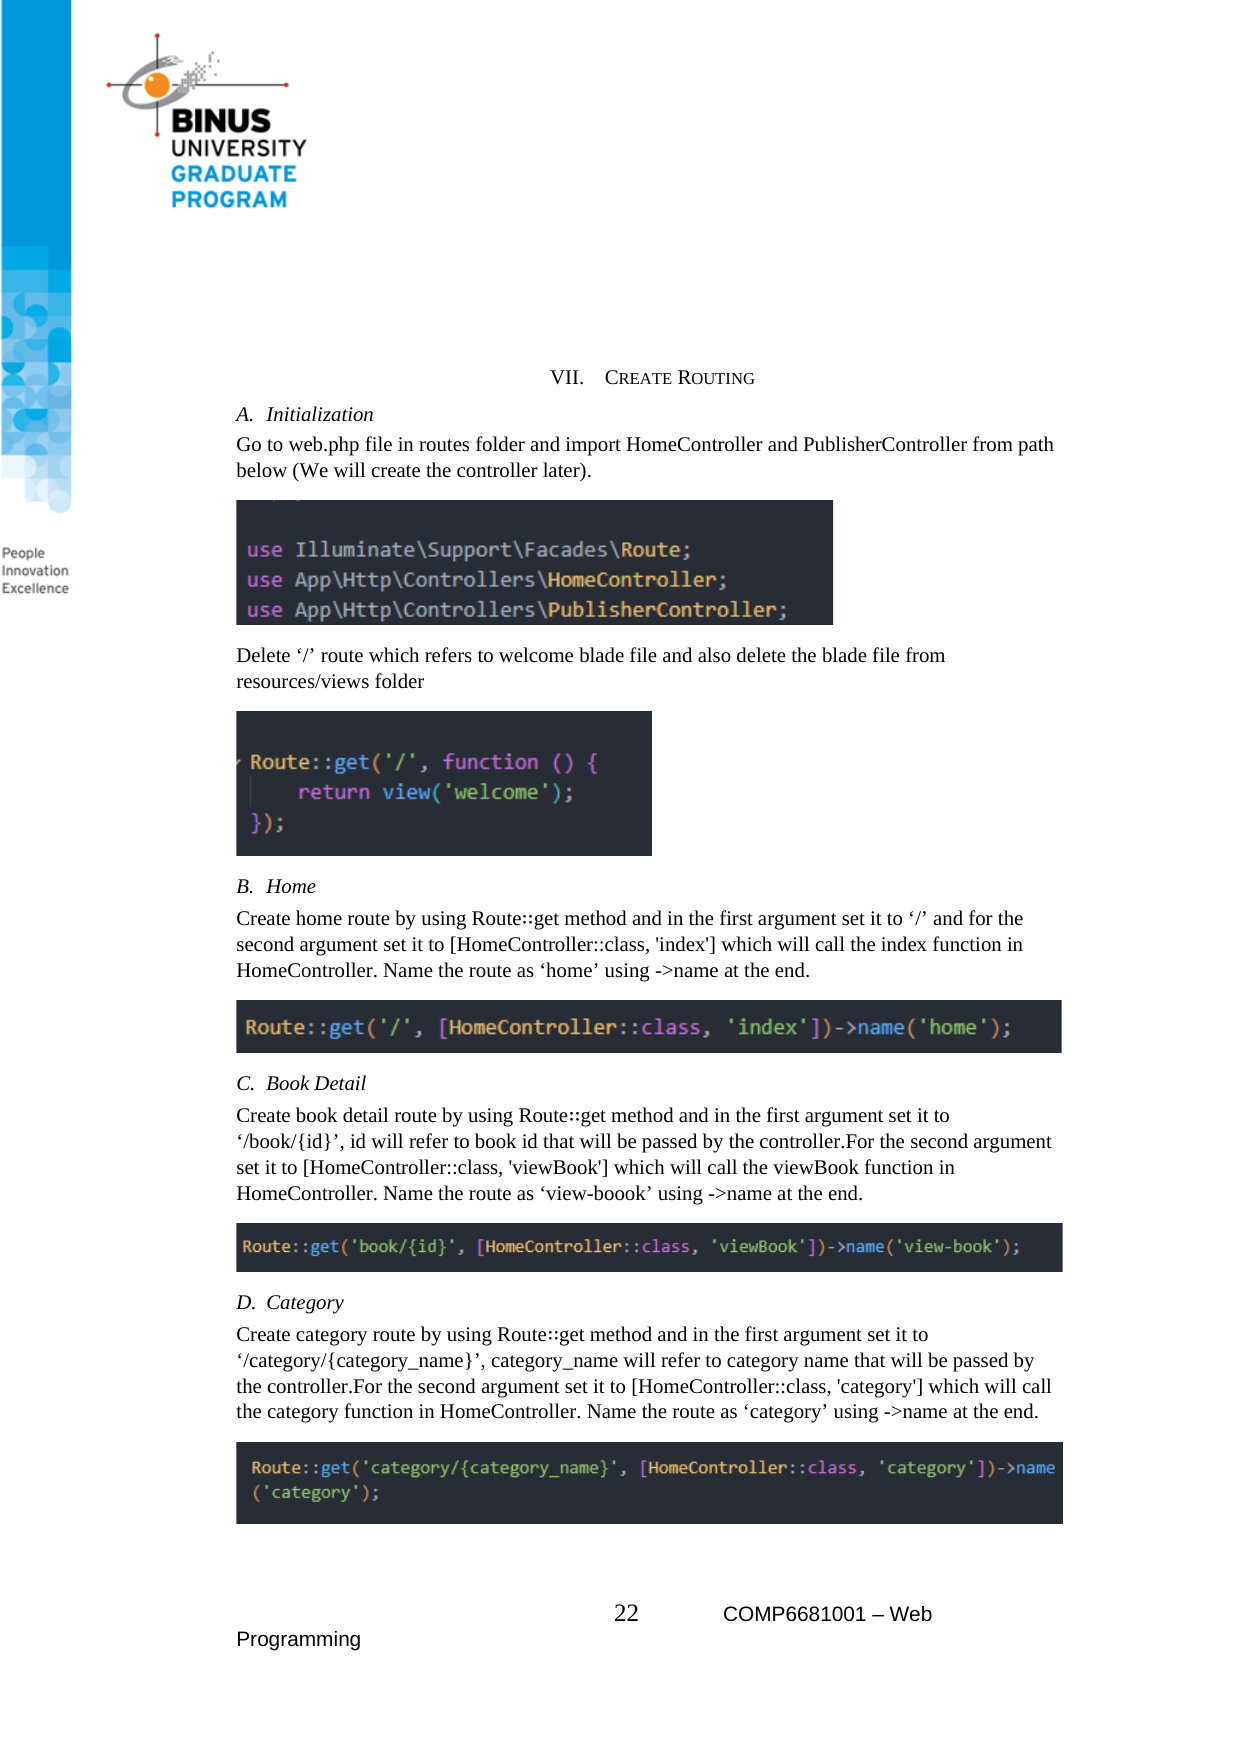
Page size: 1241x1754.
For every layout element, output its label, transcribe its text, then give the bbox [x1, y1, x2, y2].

picture [236, 1223, 1063, 1272]
picture [236, 1000, 1062, 1053]
picture [236, 711, 652, 856]
subtitle Category [236, 1290, 1063, 1314]
picture [236, 1442, 1063, 1524]
text Create category route by using Route∷get method and in the first argument set it to ‘/category/{category_name}’, category_name will refer to category name that will be passed by the controller.For the second argument set it to [HomeController::class, 'category'] which will call the category function in HomeController. Name the route as ‘category’ using ->name at the end. [236, 1321, 1063, 1423]
subtitle Home [236, 874, 1063, 898]
subtitle Book Detail [236, 1071, 1063, 1095]
text Go to web.php file in routes folder and import HomeController and PublisherController from path below (We will create the controller later). [236, 432, 1063, 482]
text Delete ‘/’ route which refers to welcome blade file and also delete the blade file from resources/views folder [236, 643, 1063, 693]
text Create book detail route by using Route∷get method and in the first argument set it to ‘/book/{id}’, id will refer to book id that will be passed by the controller.For the second argument set it to [HomeController::class, 'viewBook'] which will call the viewBook function in HomeController. Name the route as ‘view-boook’ using ->name at the end. [236, 1102, 1063, 1205]
subtitle Create Routing [236, 365, 1063, 389]
text Create home route by using Route∷get method and in the first argument set it to ‘/’ and for the second argument set it to [HomeController::class, 'index'] which will call the index function in HomeController. Name the route as ‘home’ using ->name at the end. [236, 904, 1063, 982]
subtitle Initialization [236, 402, 1063, 426]
picture [0, 0, 834, 625]
